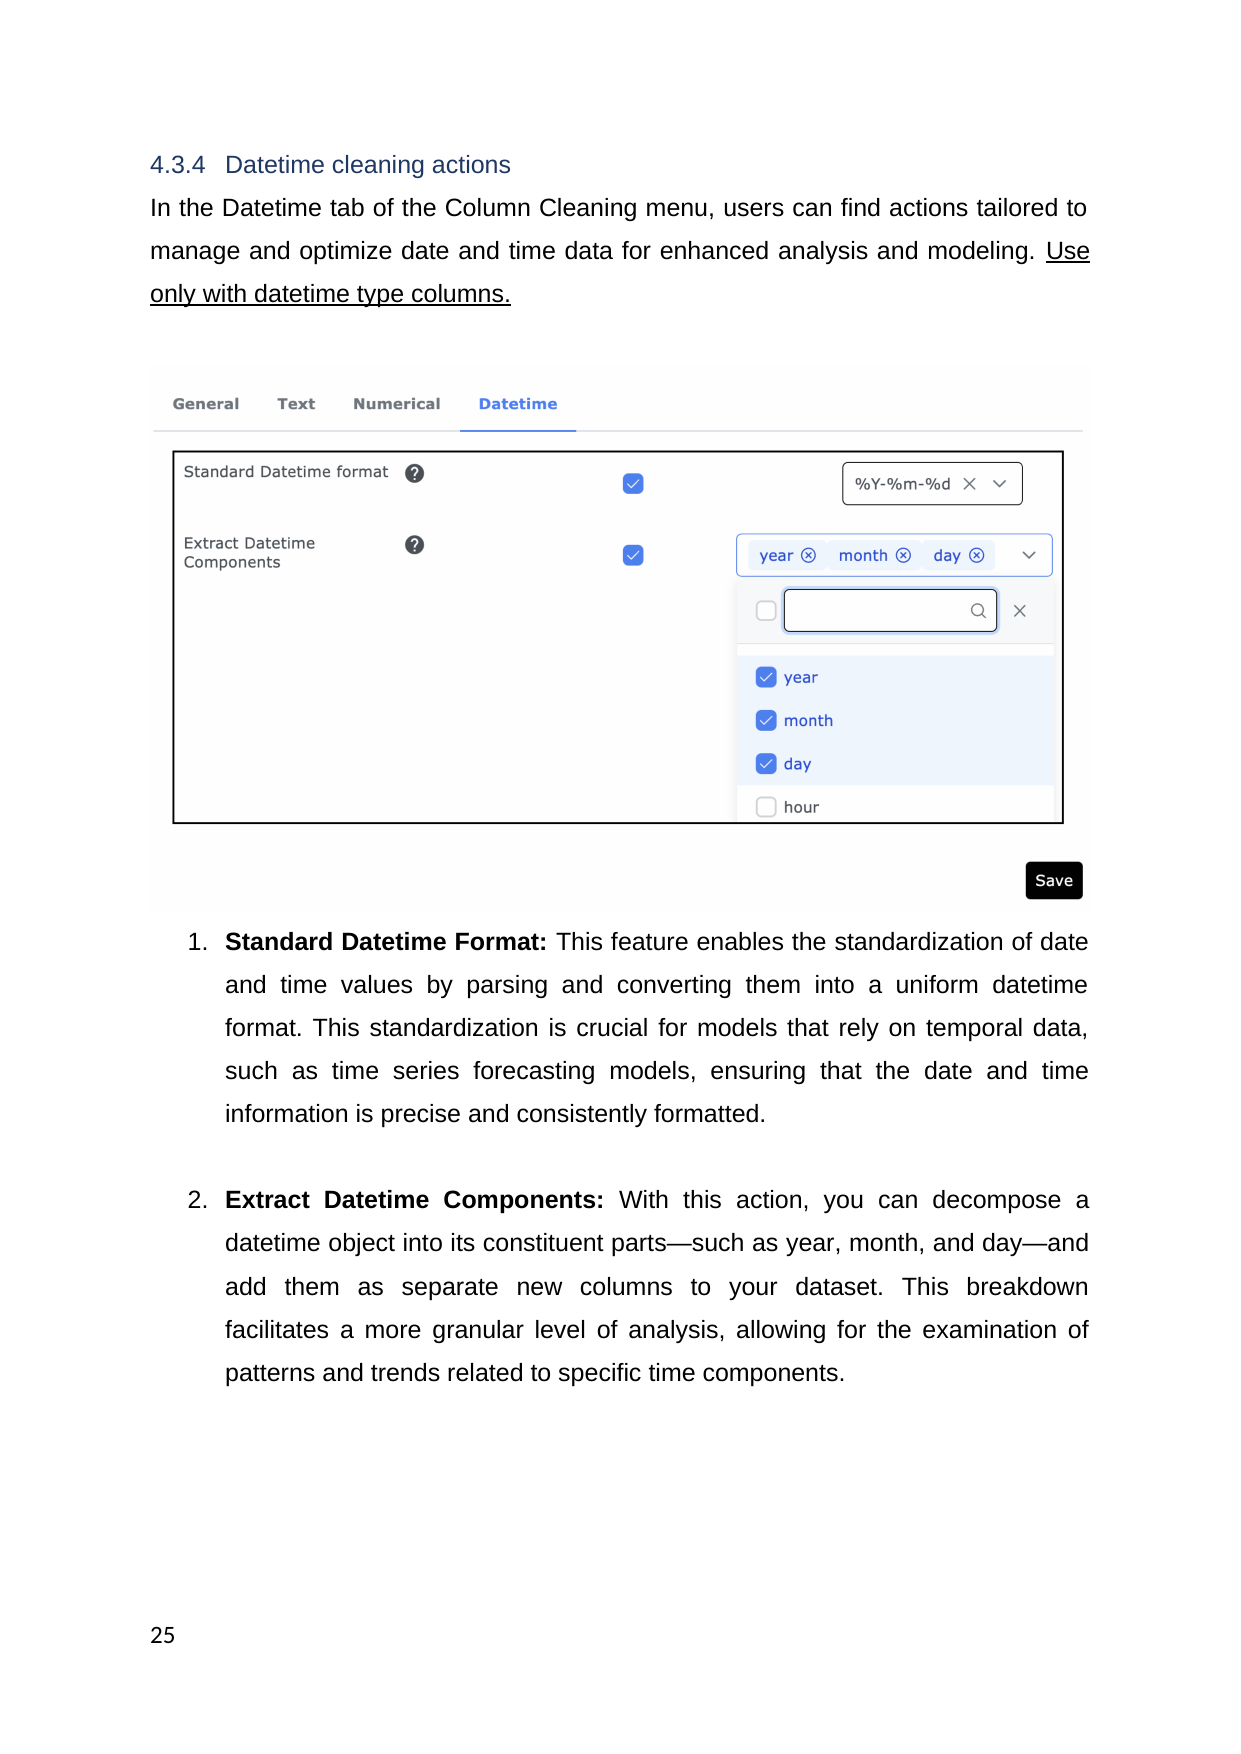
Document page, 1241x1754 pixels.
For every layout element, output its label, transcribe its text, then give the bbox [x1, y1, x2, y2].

text In the Datetime tab of the Column Cleaning menu, users can find actions tailored to manage and optimize date and time data for enhanced analysis and modeling. Use only with datetime type columns. [150, 193, 1090, 308]
list Standard Datetime Format: This feature enables the standardization of date and time values by parsing and converting them into a uniform datetime format. This standardization is crucial for models that rely on temporal data, such as time series forecasting models, ensuring that the date and time information is precise and consistently formatted. [187, 926, 1090, 1128]
picture [150, 365, 1091, 912]
list Extract Datetime Components: With this action, you can decompose a datetime object into its constituent parts—such as year, month, and day—and add them as separate new columns to your dataset. This breakdown facilitates a more granular level of analysis, allowing for the examination of patterns and trends related to specific time components. [187, 1185, 1090, 1386]
subtitle Datetime cleaning actions [150, 150, 1090, 179]
